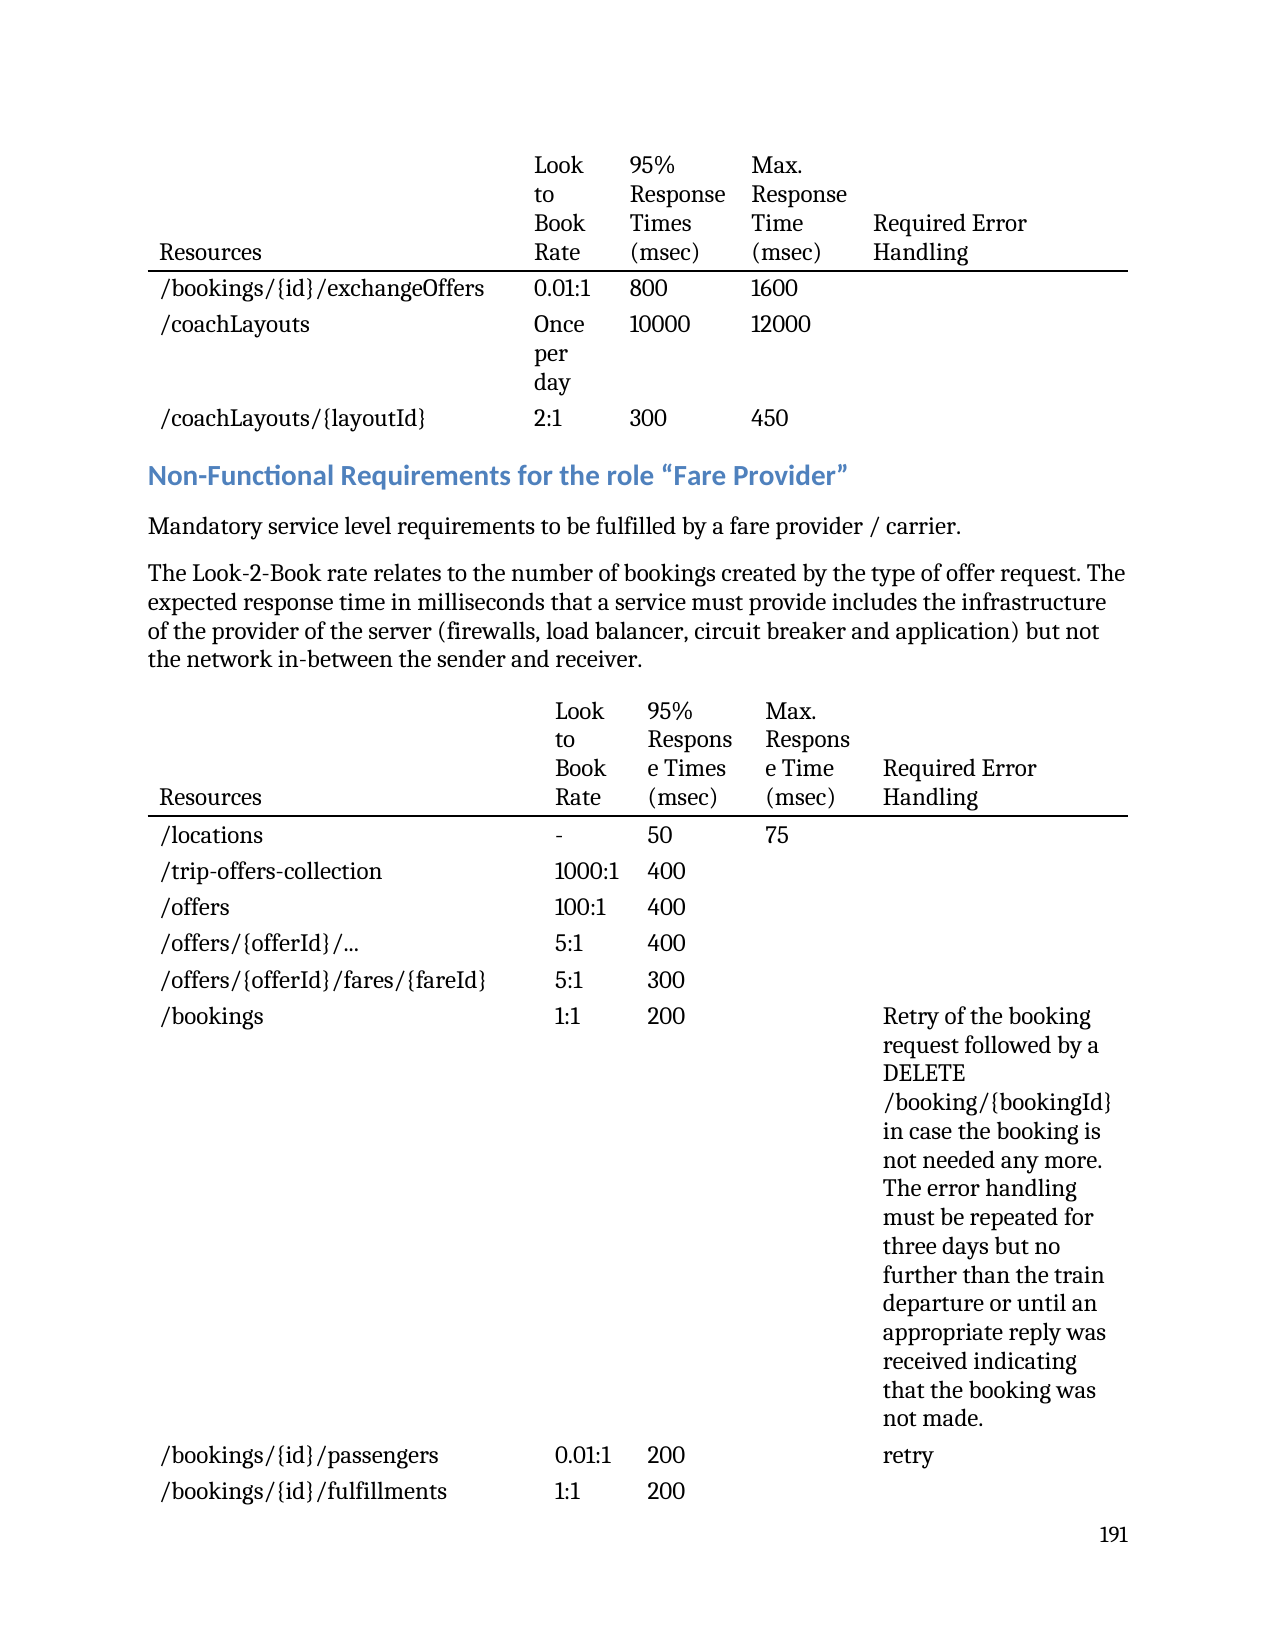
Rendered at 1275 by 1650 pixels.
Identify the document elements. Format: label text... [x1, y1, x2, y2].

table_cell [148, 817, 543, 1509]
subtitle Non-Functional Requirements for the role “Fare Provider” [148, 457, 1127, 493]
text The Look-2-Book rate relates to the number of bookings created by the type of offer request. The expected response time in milliseconds that a service must provide includes the infrastructure of the provider of the server (firewalls, load balancer, circuit breaker and application) but not the network in-between the sender and receiver. [148, 559, 1127, 674]
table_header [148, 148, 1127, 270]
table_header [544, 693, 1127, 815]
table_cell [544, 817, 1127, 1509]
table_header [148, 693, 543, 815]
text Mandatory service level requirements to be fulfilled by a fare provider / carrier. [148, 512, 1127, 540]
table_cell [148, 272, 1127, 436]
